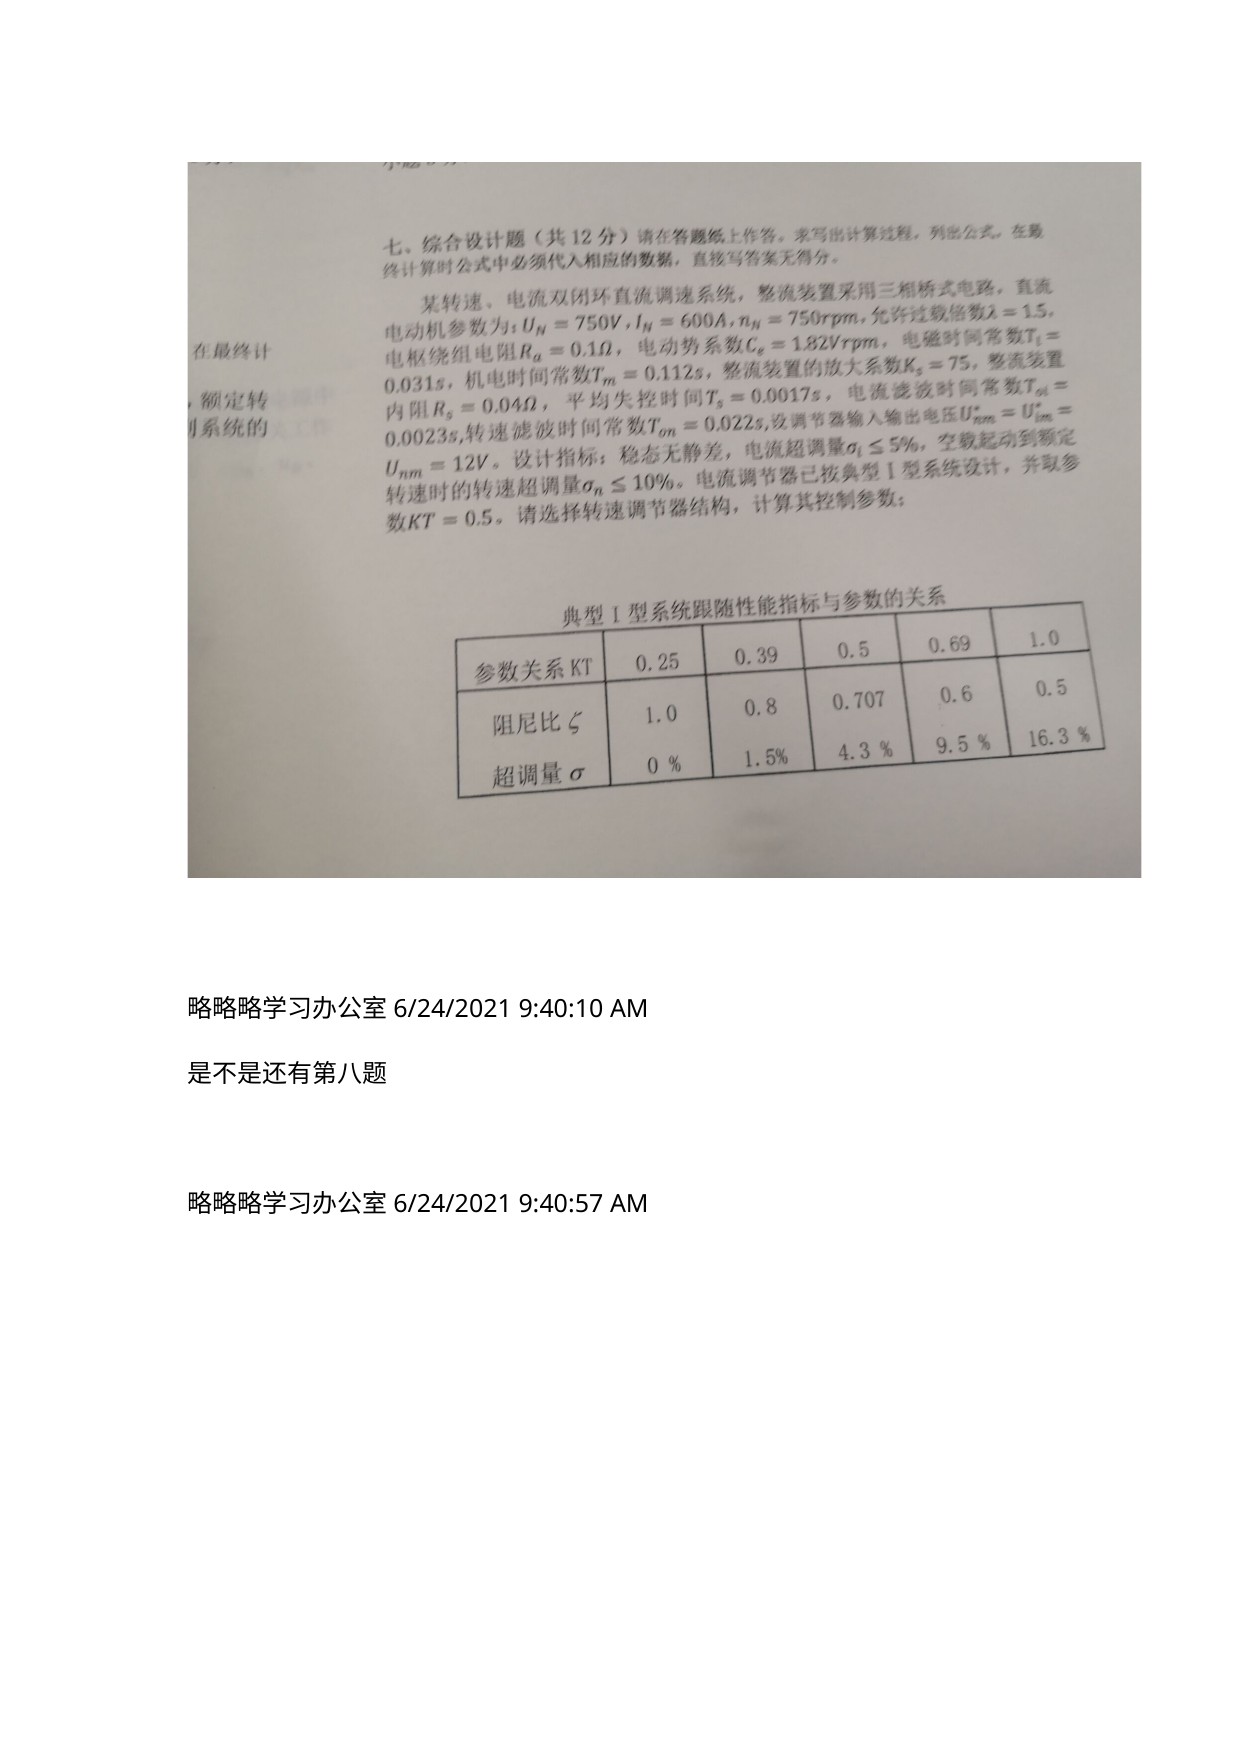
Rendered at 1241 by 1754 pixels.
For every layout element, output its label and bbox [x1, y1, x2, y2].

picture [187, 162, 1142, 878]
text [187, 878, 1053, 1234]
